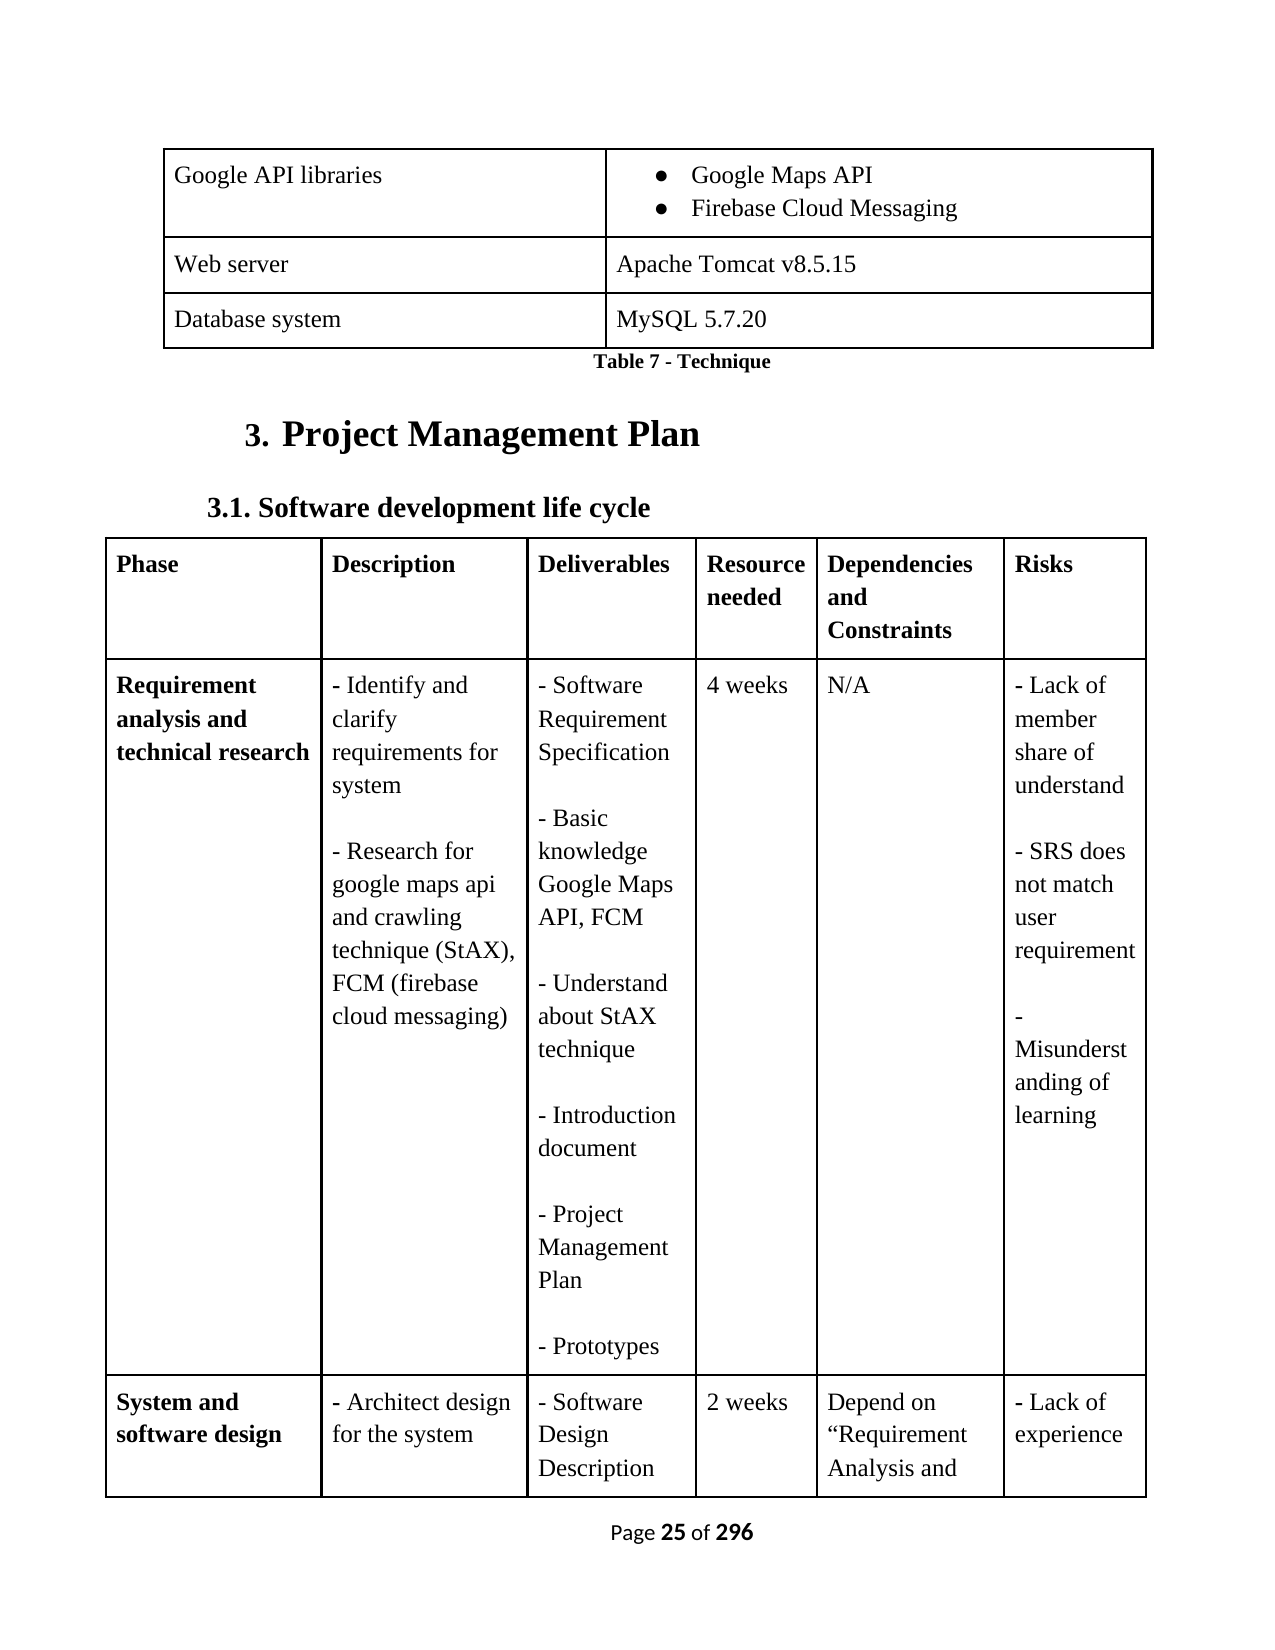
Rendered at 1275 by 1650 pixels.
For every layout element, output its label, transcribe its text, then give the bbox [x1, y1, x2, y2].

table_header Phase [107, 539, 320, 658]
table_cell Google API libraries [165, 150, 605, 236]
table_cell - Lack of member share of understand - SRS does not match user requirement - Misunderstanding of learning [1005, 660, 1145, 1374]
table_cell Apache Tomcat v8.5.15 [607, 238, 1151, 292]
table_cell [529, 1376, 695, 1496]
table_header Resource needed [697, 539, 816, 658]
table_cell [818, 1376, 1003, 1496]
subtitle 3.1. Software development life cycle [207, 490, 1157, 523]
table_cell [323, 1376, 526, 1496]
table_cell 2 weeks [697, 1376, 816, 1496]
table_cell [1005, 1376, 1145, 1496]
table_cell 4 weeks [697, 660, 816, 1374]
table_cell Google Maps API Firebase Cloud Messaging [607, 150, 1151, 236]
table_header Risks [1005, 539, 1145, 658]
subtitle Project Management Plan [244, 411, 1157, 454]
table_header Deliverables [529, 539, 695, 658]
table_cell Web server [165, 238, 605, 292]
table_cell - Identify and clarify requirements for system - Research for google maps api and crawling technique (StAX), FCM (firebase cloud messaging) [323, 660, 526, 1374]
table_cell Database system [165, 294, 605, 347]
table_header Description [323, 539, 526, 658]
table_cell MySQL 5.7.20 [607, 294, 1151, 347]
table_cell Requirement analysis and technical research [107, 660, 320, 1374]
text Table 7 - Technique [207, 349, 1157, 373]
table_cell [107, 1376, 320, 1496]
table_cell N/A [818, 660, 1003, 1374]
table_cell - Software Requirement Specification - Basic knowledge Google Maps API, FCM - Understand about StAX technique - Introduction document - Project Management Plan - Prototypes [529, 660, 695, 1374]
table_header Dependencies and Constraints [818, 539, 1003, 658]
